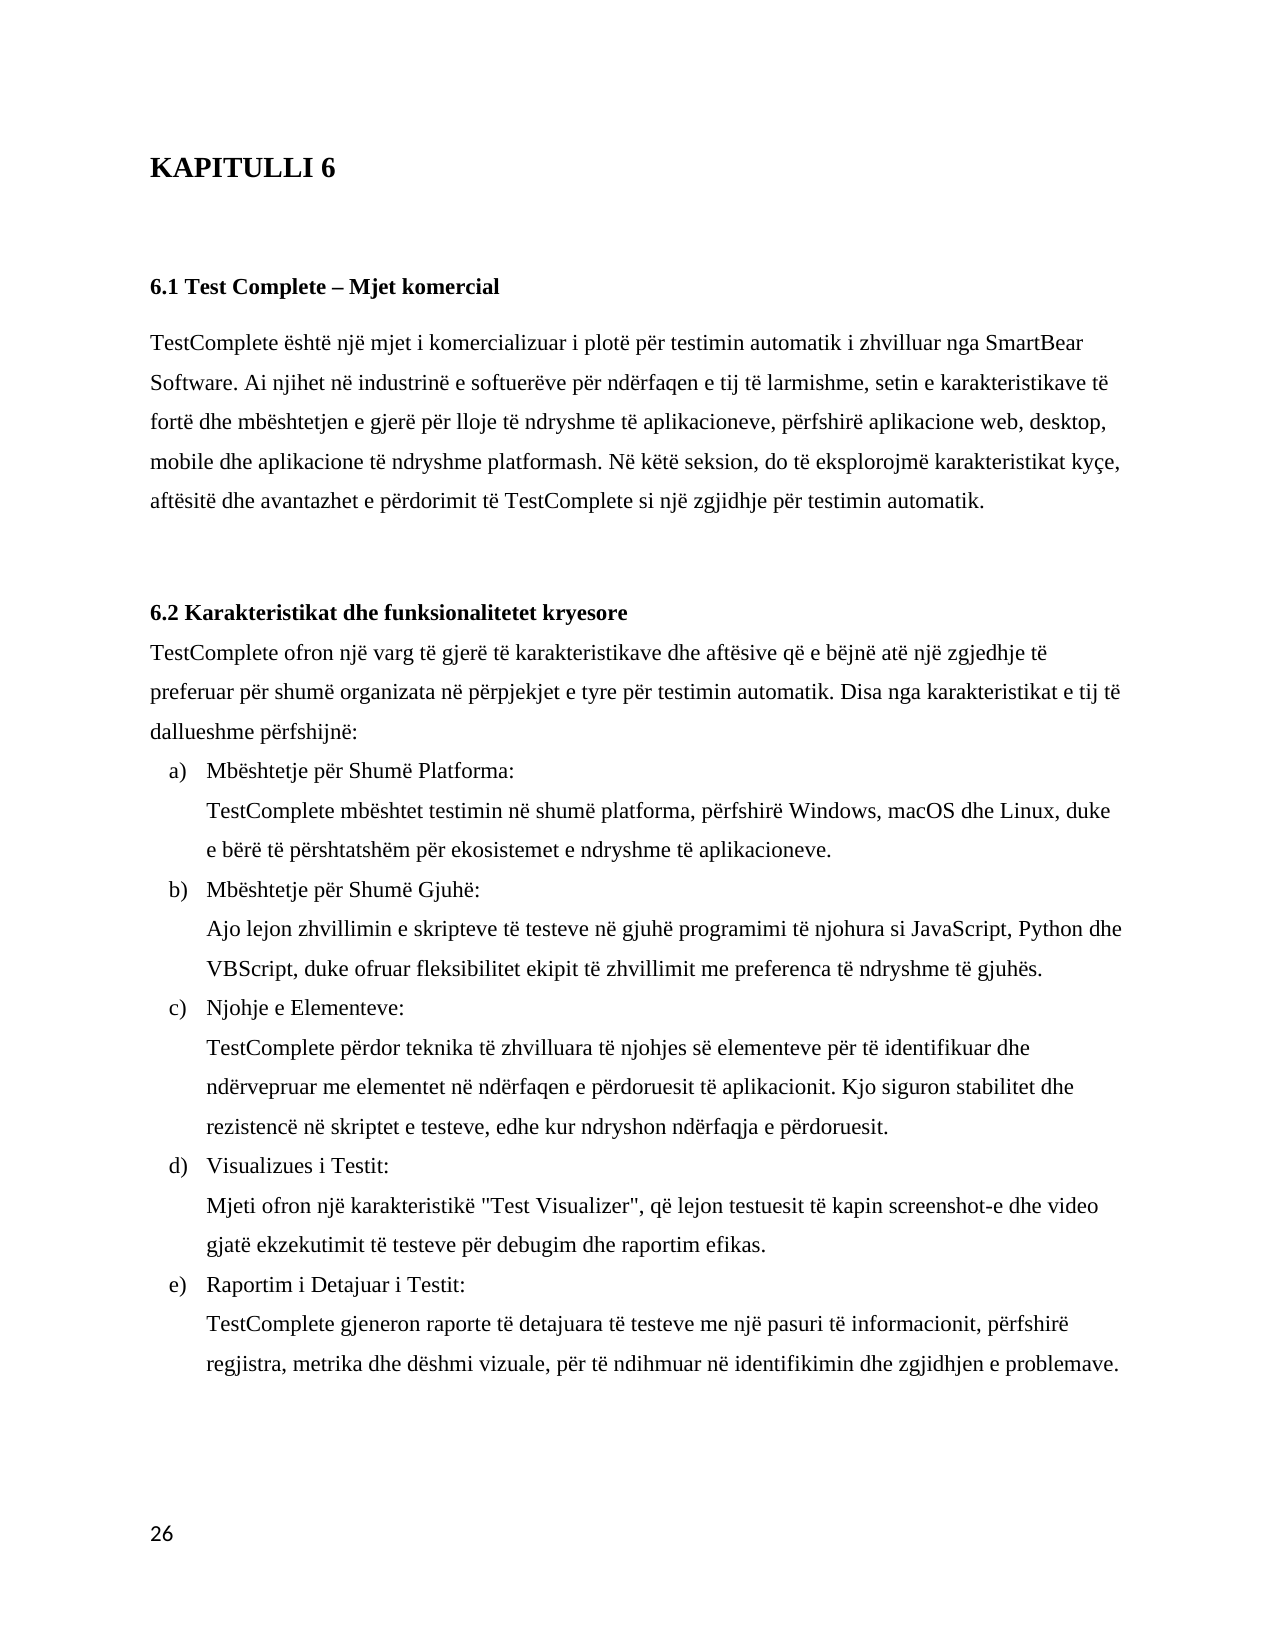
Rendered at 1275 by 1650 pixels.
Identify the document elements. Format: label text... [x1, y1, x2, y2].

text KAPITULLI 6 [150, 150, 1125, 183]
list TestComplete mbështet testimin në shumë platforma, përfshirë Windows, macOS dhe Linux, duke e bërë të përshtatshëm për ekosistemet e ndryshme të aplikacioneve. [206, 797, 1125, 863]
list Njohje e Elementeve: [169, 994, 1125, 1021]
text TestComplete është një mjet i komercializuar i plotë për testimin automatik i zhvilluar nga SmartBear Software. Ai njihet në industrinë e softuerëve për ndërfaqen e tij të larmishme, setin e karakteristikave të fortë dhe mbështetjen e gjerë për lloje të ndryshme të aplikacioneve, përfshirë aplikacione web, desktop, mobile dhe aplikacione të ndryshme platformash. Në këtë seksion, do të eksplorojmë karakteristikat kyçe, aftësitë dhe avantazhet e përdorimit të TestComplete si një zgjidhje për testimin automatik. [150, 329, 1125, 513]
list Ajo lejon zhvillimin e skripteve të testeve në gjuhë programimi të njohura si JavaScript, Python dhe VBScript, duke ofruar fleksibilitet ekipit të zhvillimit me preferenca të ndryshme të gjuhës. [206, 915, 1125, 981]
list Mbështetje për Shumë Platforma: [169, 757, 1125, 784]
list Mjeti ofron një karakteristikë "Test Visualizer", që lejon testuesit të kapin screenshot-e dhe video gjatë ekzekutimit të testeve për debugim dhe raportim efikas. [206, 1192, 1125, 1257]
text 6.1 Test Complete – Mjet komercial [150, 273, 1125, 299]
list TestComplete gjeneron raporte të detajuara të testeve me një pasuri të informacionit, përfshirë regjistra, metrika dhe dëshmi vizuale, për të ndihmuar në identifikimin dhe zgjidhjen e problemave. [206, 1310, 1125, 1376]
list Visualizues i Testit: [169, 1152, 1125, 1178]
list Raportim i Detajuar i Testit: [169, 1271, 1125, 1297]
list TestComplete përdor teknika të zhvilluara të njohjes së elementeve për të identifikuar dhe ndërvepruar me elementet në ndërfaqen e përdoruesit të aplikacionit. Kjo siguron stabilitet dhe rezistencë në skriptet e testeve, edhe kur ndryshon ndërfaqja e përdoruesit. [206, 1034, 1125, 1139]
list 6.2 Karakteristikat dhe funksionalitetet kryesore [150, 599, 1125, 626]
list Mbështetje për Shumë Gjuhë: [169, 876, 1125, 902]
list TestComplete ofron një varg të gjerë të karakteristikave dhe aftësive që e bëjnë atë një zgjedhje të preferuar për shumë organizata në përpjekjet e tyre për testimin automatik. Disa nga karakteristikat e tij të dallueshme përfshijnë: [150, 639, 1125, 744]
